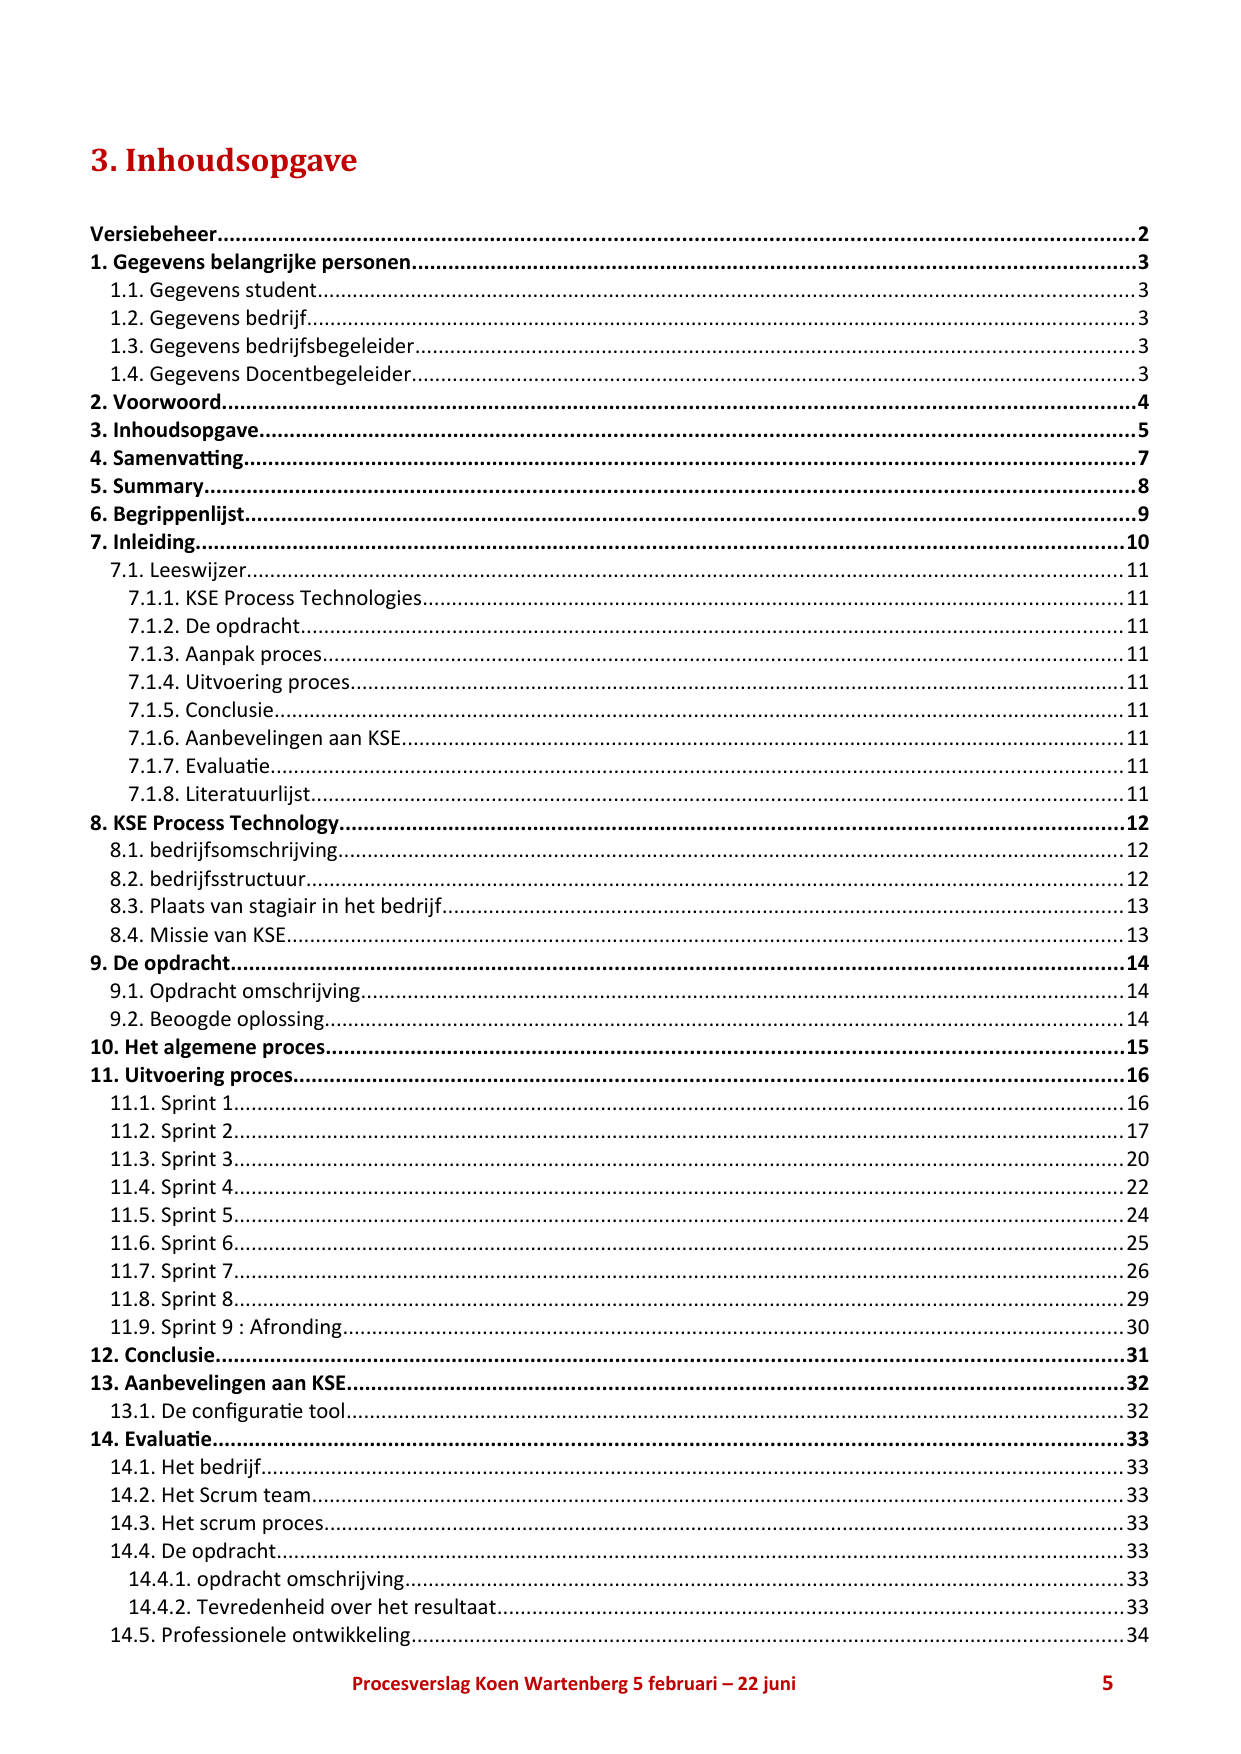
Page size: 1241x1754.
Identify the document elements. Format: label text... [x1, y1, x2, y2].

subtitle Inhoudsopgave [90, 139, 1150, 179]
